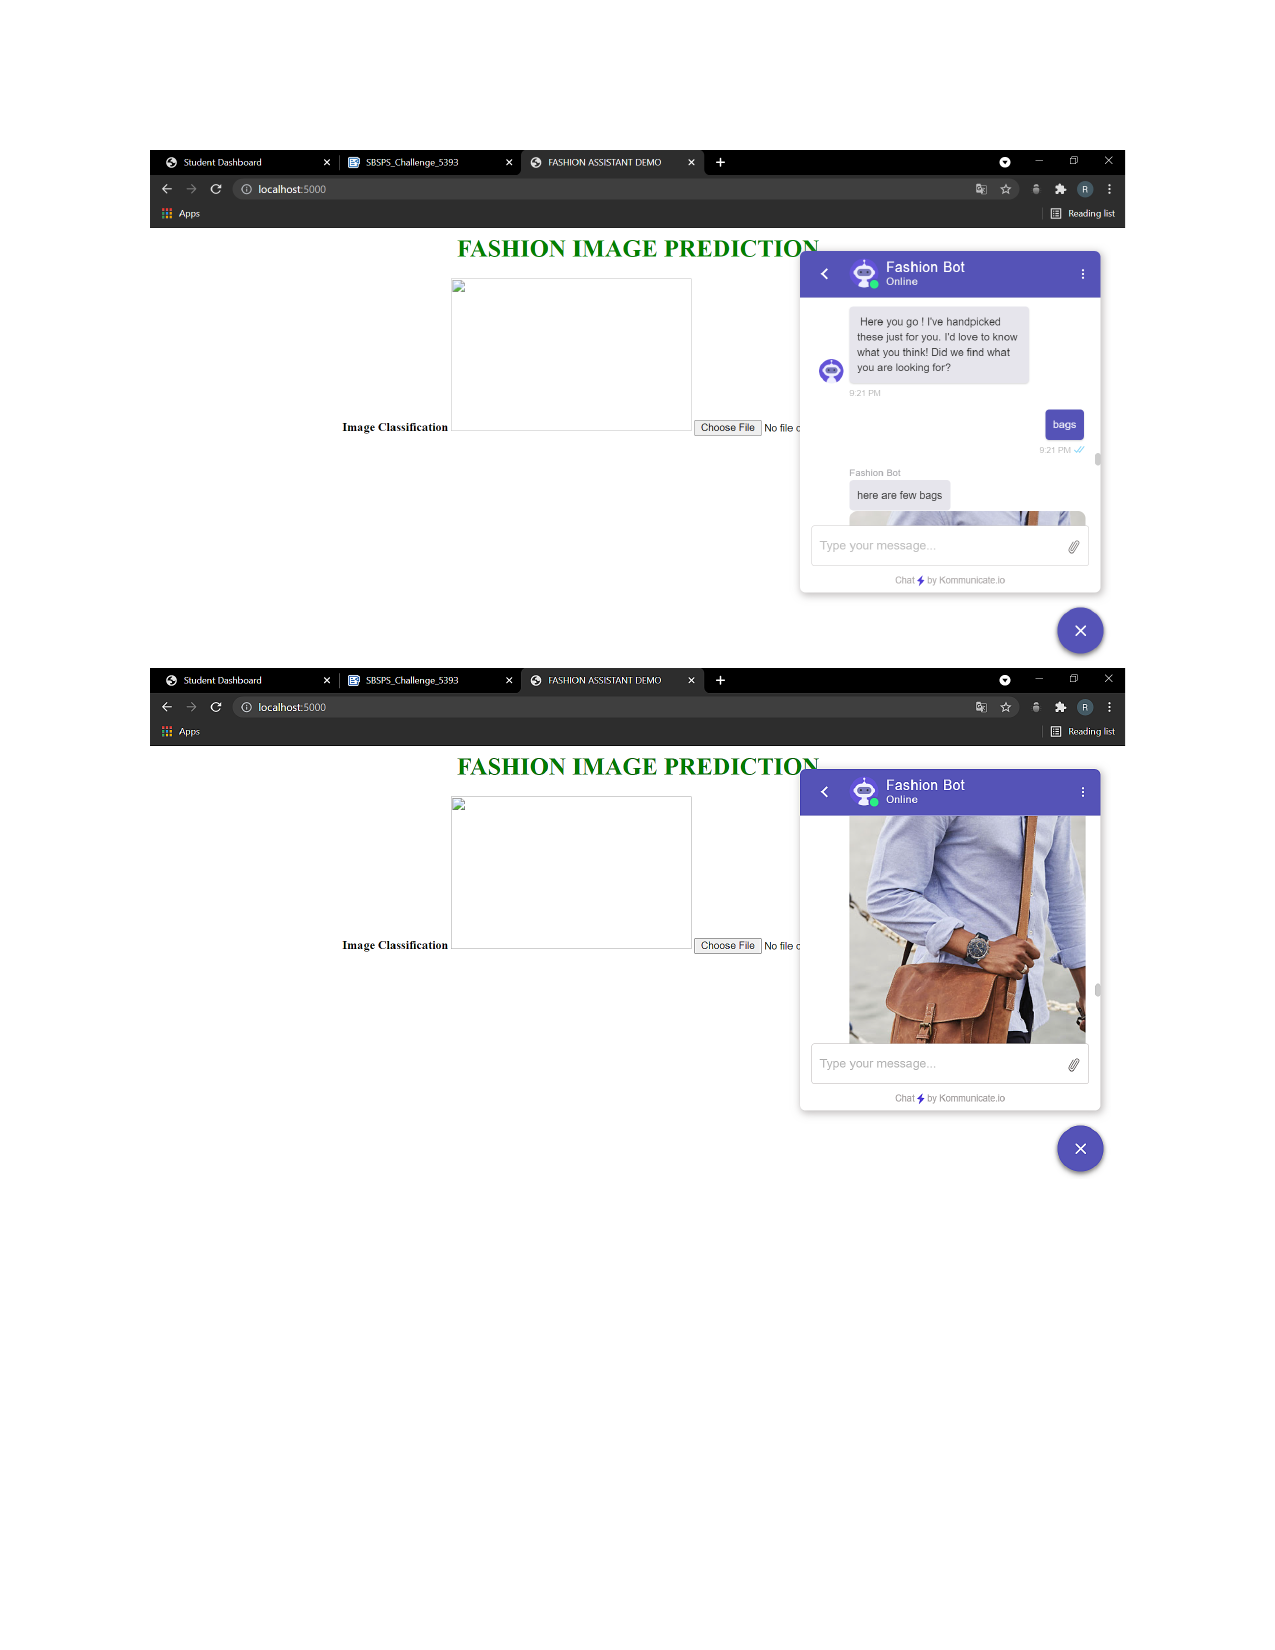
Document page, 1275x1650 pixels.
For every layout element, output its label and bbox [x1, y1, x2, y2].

picture [150, 150, 1125, 1186]
